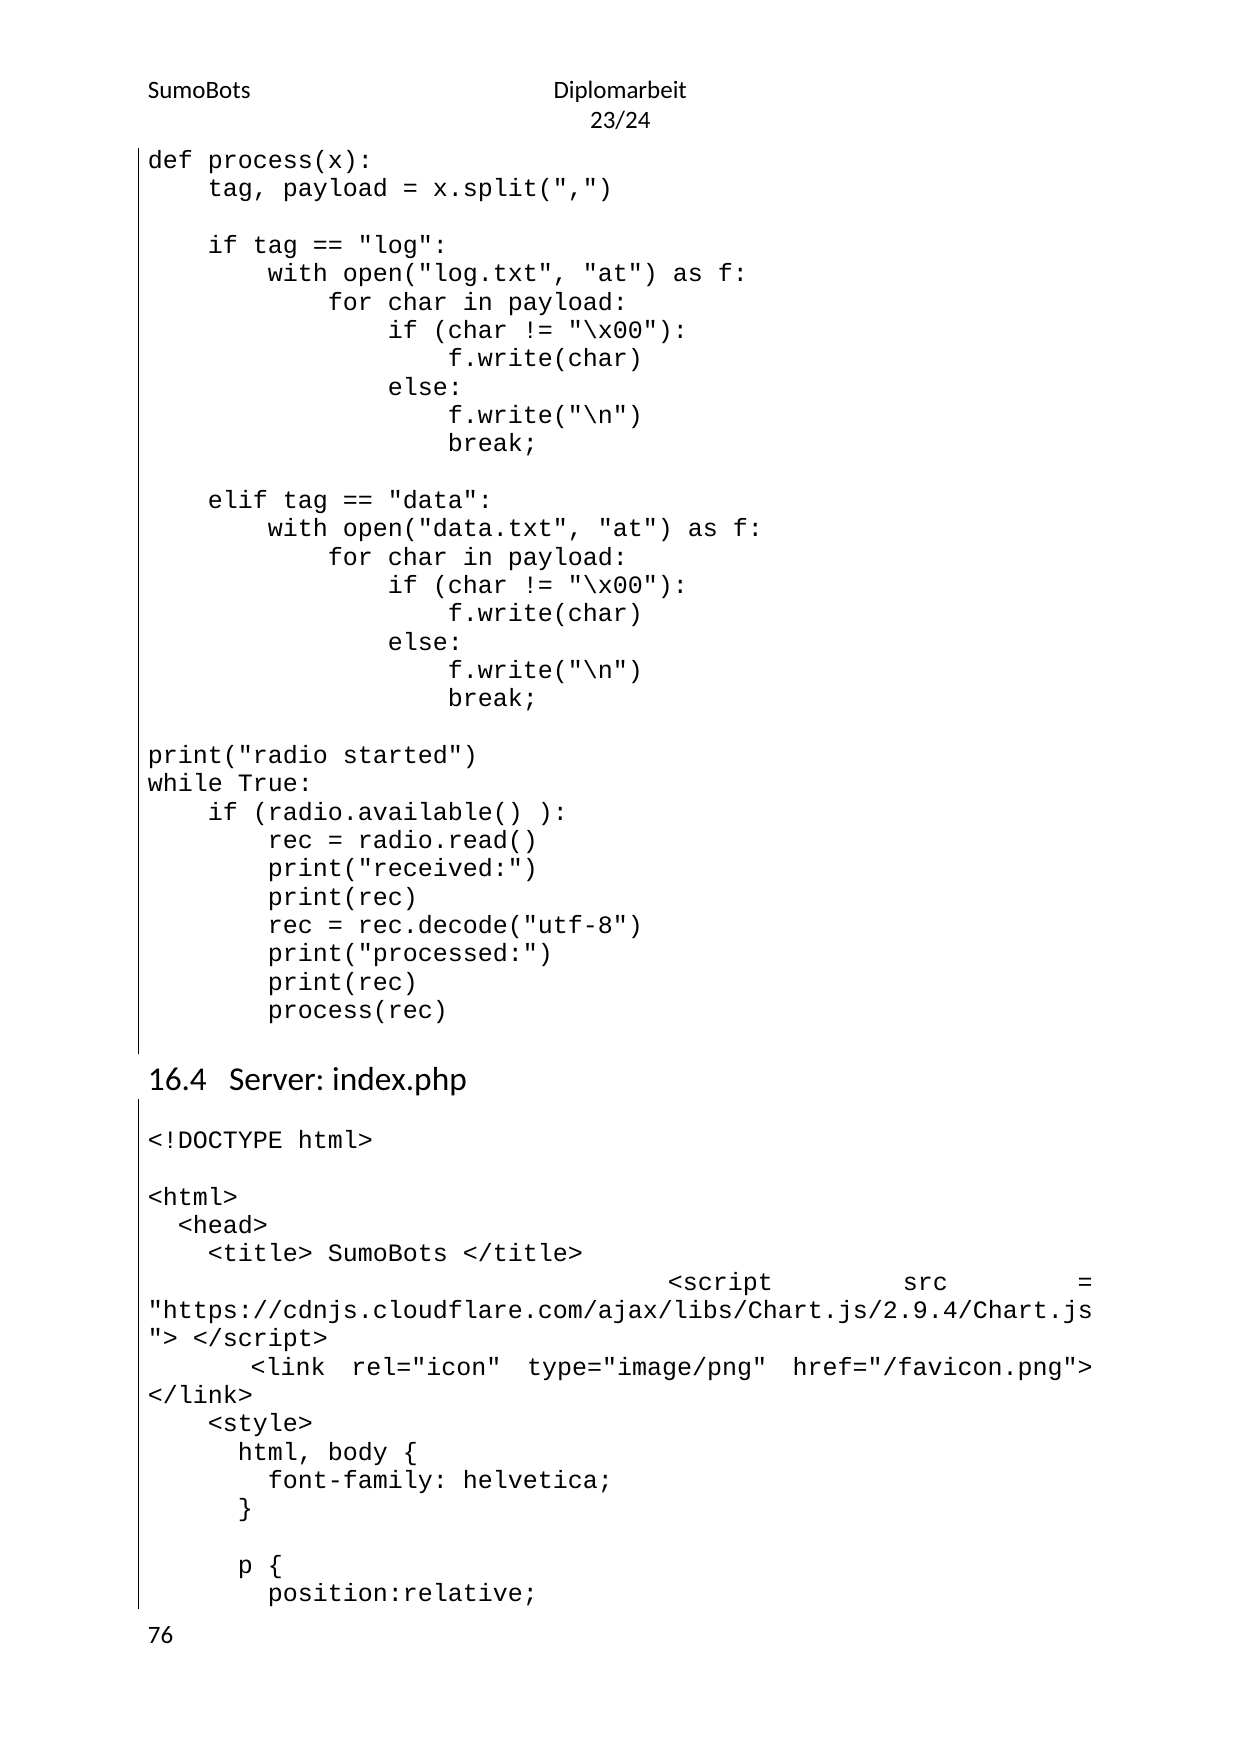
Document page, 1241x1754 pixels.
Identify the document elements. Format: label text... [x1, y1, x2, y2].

text rec = radio.read() [148, 828, 1093, 856]
text with open("log.txt", "at") as f: [148, 261, 1093, 289]
text position:relative; [148, 1581, 1093, 1609]
text break; [148, 686, 1093, 714]
text def process(x): [148, 148, 1093, 176]
text <title> SumoBots </title> [148, 1241, 1093, 1269]
text print("radio started") [148, 743, 1093, 771]
text <html> [148, 1184, 1093, 1212]
text print(rec) [148, 969, 1093, 998]
text for char in payload: [148, 544, 1093, 573]
text print(rec) [148, 884, 1093, 913]
text print("received:") [148, 856, 1093, 884]
text if (radio.available() ): [148, 799, 1093, 828]
text html, body { [148, 1439, 1093, 1467]
text f.write(char) [148, 346, 1093, 374]
text process(rec) [148, 998, 1093, 1026]
text rec = rec.decode("utf-8") [148, 913, 1093, 941]
text if (char != "\x00"): [148, 573, 1093, 601]
text font-family: helvetica; [148, 1467, 1093, 1496]
text else: [148, 629, 1093, 658]
subtitle Server: index.php [148, 1058, 1093, 1099]
text if tag == "log": [148, 233, 1093, 261]
text for char in payload: [148, 289, 1093, 318]
text <head> [148, 1212, 1093, 1241]
text elif tag == "data": [148, 488, 1093, 516]
text <link rel="icon" type="image/png" href="/favicon.png"> </link> [148, 1354, 1093, 1411]
text <script src = "https://cdnjs.cloudflare.com/ajax/libs/Chart.js/2.9.4/Chart.js"> </script> [148, 1269, 1093, 1354]
text f.write("\n") [148, 403, 1093, 431]
text else: [148, 374, 1093, 403]
text with open("data.txt", "at") as f: [148, 516, 1093, 544]
text <style> [148, 1411, 1093, 1439]
text f.write(char) [148, 601, 1093, 629]
text } [148, 1496, 1093, 1524]
text f.write("\n") [148, 658, 1093, 686]
text p { [148, 1552, 1093, 1581]
text if (char != "\x00"): [148, 318, 1093, 346]
text break; [148, 431, 1093, 459]
text print("processed:") [148, 941, 1093, 969]
text tag, payload = x.split(",") [148, 176, 1093, 204]
text while True: [148, 771, 1093, 799]
text <!DOCTYPE html> [148, 1127, 1093, 1156]
